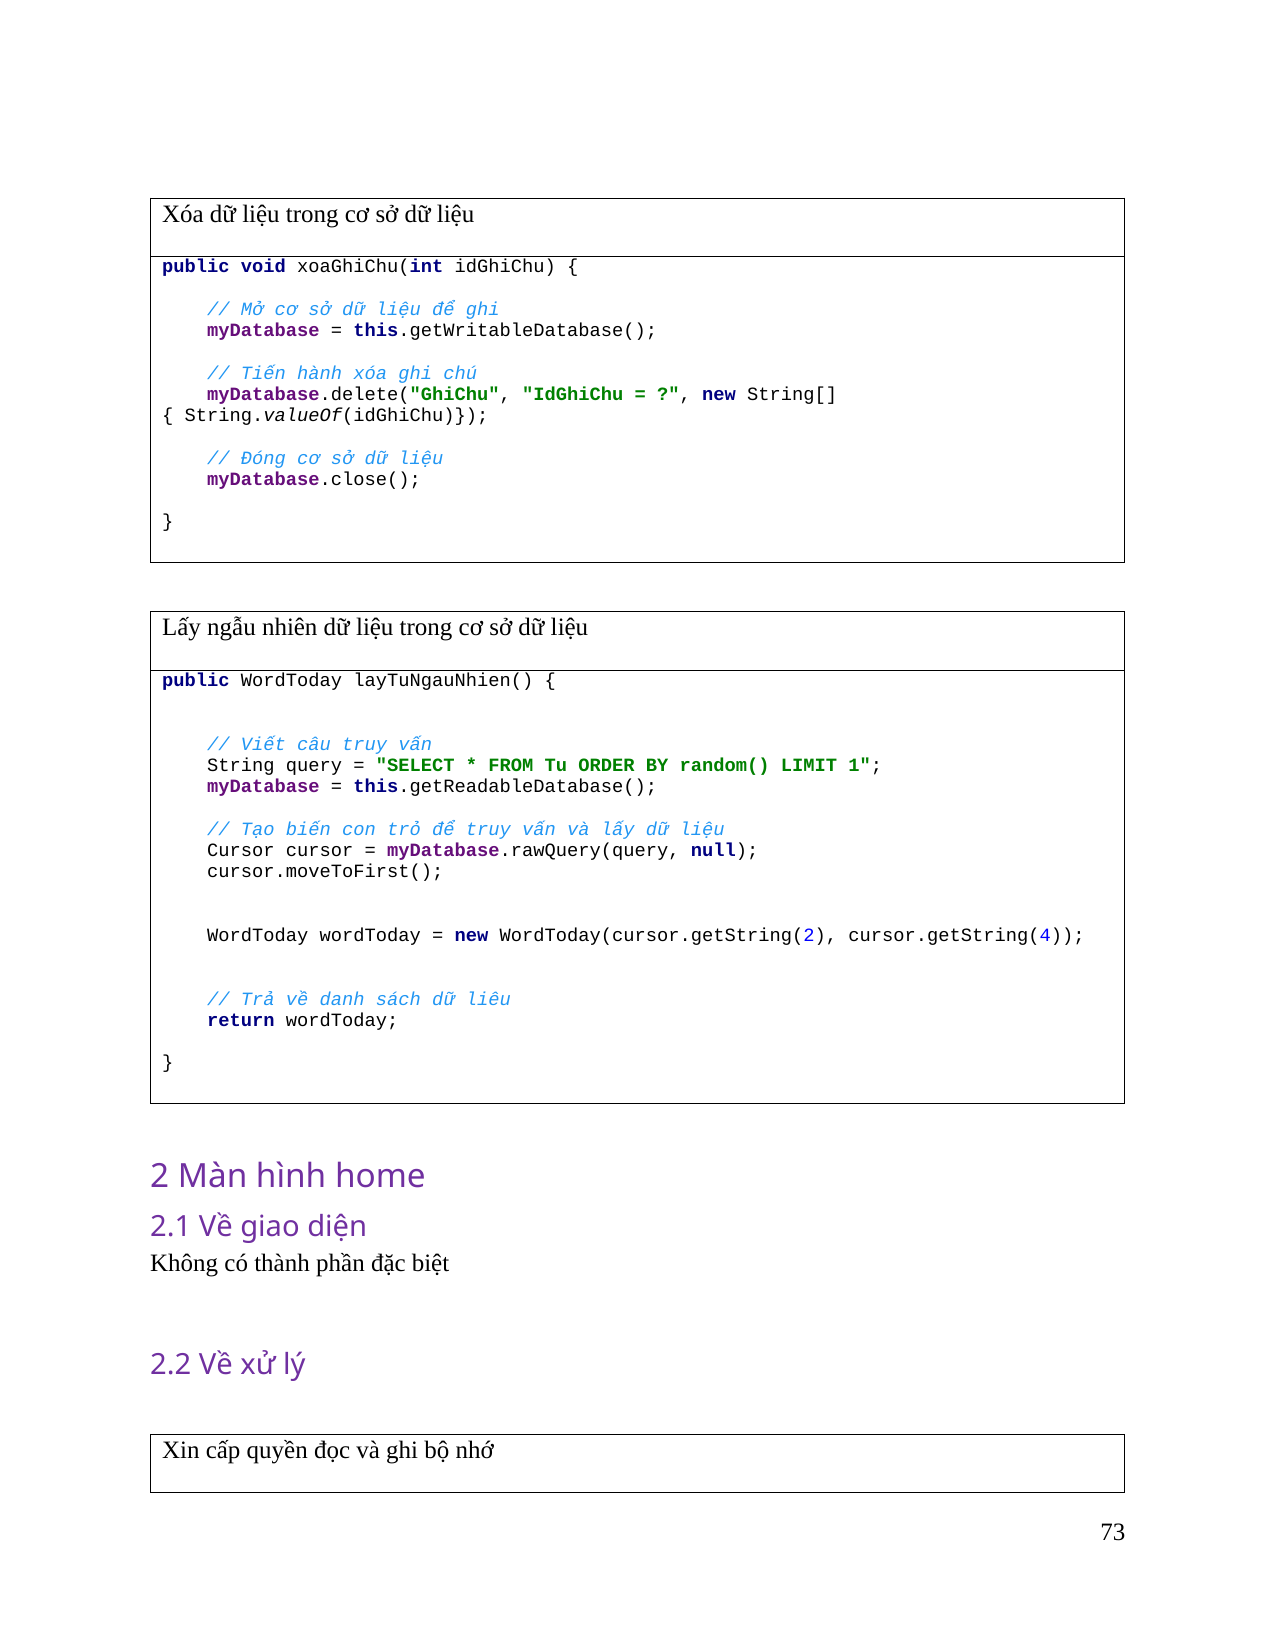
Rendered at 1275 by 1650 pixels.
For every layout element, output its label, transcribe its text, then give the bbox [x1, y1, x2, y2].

text Không có thành phần đặc biệt [150, 1248, 1125, 1277]
subtitle 2 Màn hình home [150, 1152, 1125, 1197]
subtitle 2.2 Về xử lý [150, 1343, 1125, 1383]
subtitle 2.1 Về giao diện [150, 1205, 1125, 1245]
table_header Lấy ngẫu nhiên dữ liệu trong cơ sở dữ liệu [151, 612, 1124, 669]
table_cell public WordToday layTuNgauNhien() { // Viết câu truy vấn String query = "SELECT * FROM Tu ORDER BY random() LIMIT 1"; myDatabase = this.getReadableDatabase(); // Tạo biến con trỏ để truy vấn và lấy dữ liệu Cursor cursor = myDatabase.rawQuery(query, null); cursor.moveToFirst(); WordToday wordToday = new WordToday(cursor.getString(2), cursor.getString(4)); // Trả về danh sách dữ liêu return wordToday; } [151, 671, 1124, 1103]
table_cell public void xoaGhiChu(int idGhiChu) { // Mở cơ sở dữ liệu để ghi myDatabase = this.getWritableDatabase(); // Tiến hành xóa ghi chú myDatabase.delete("GhiChu", "IdGhiChu = ?", new String[] { String.valueOf(idGhiChu)}); // Đóng cơ sở dữ liệu myDatabase.close(); } [151, 257, 1124, 562]
table_header Xin cấp quyền đọc và ghi bộ nhớ [151, 1435, 1124, 1492]
table_header Xóa dữ liệu trong cơ sở dữ liệu [151, 199, 1124, 256]
